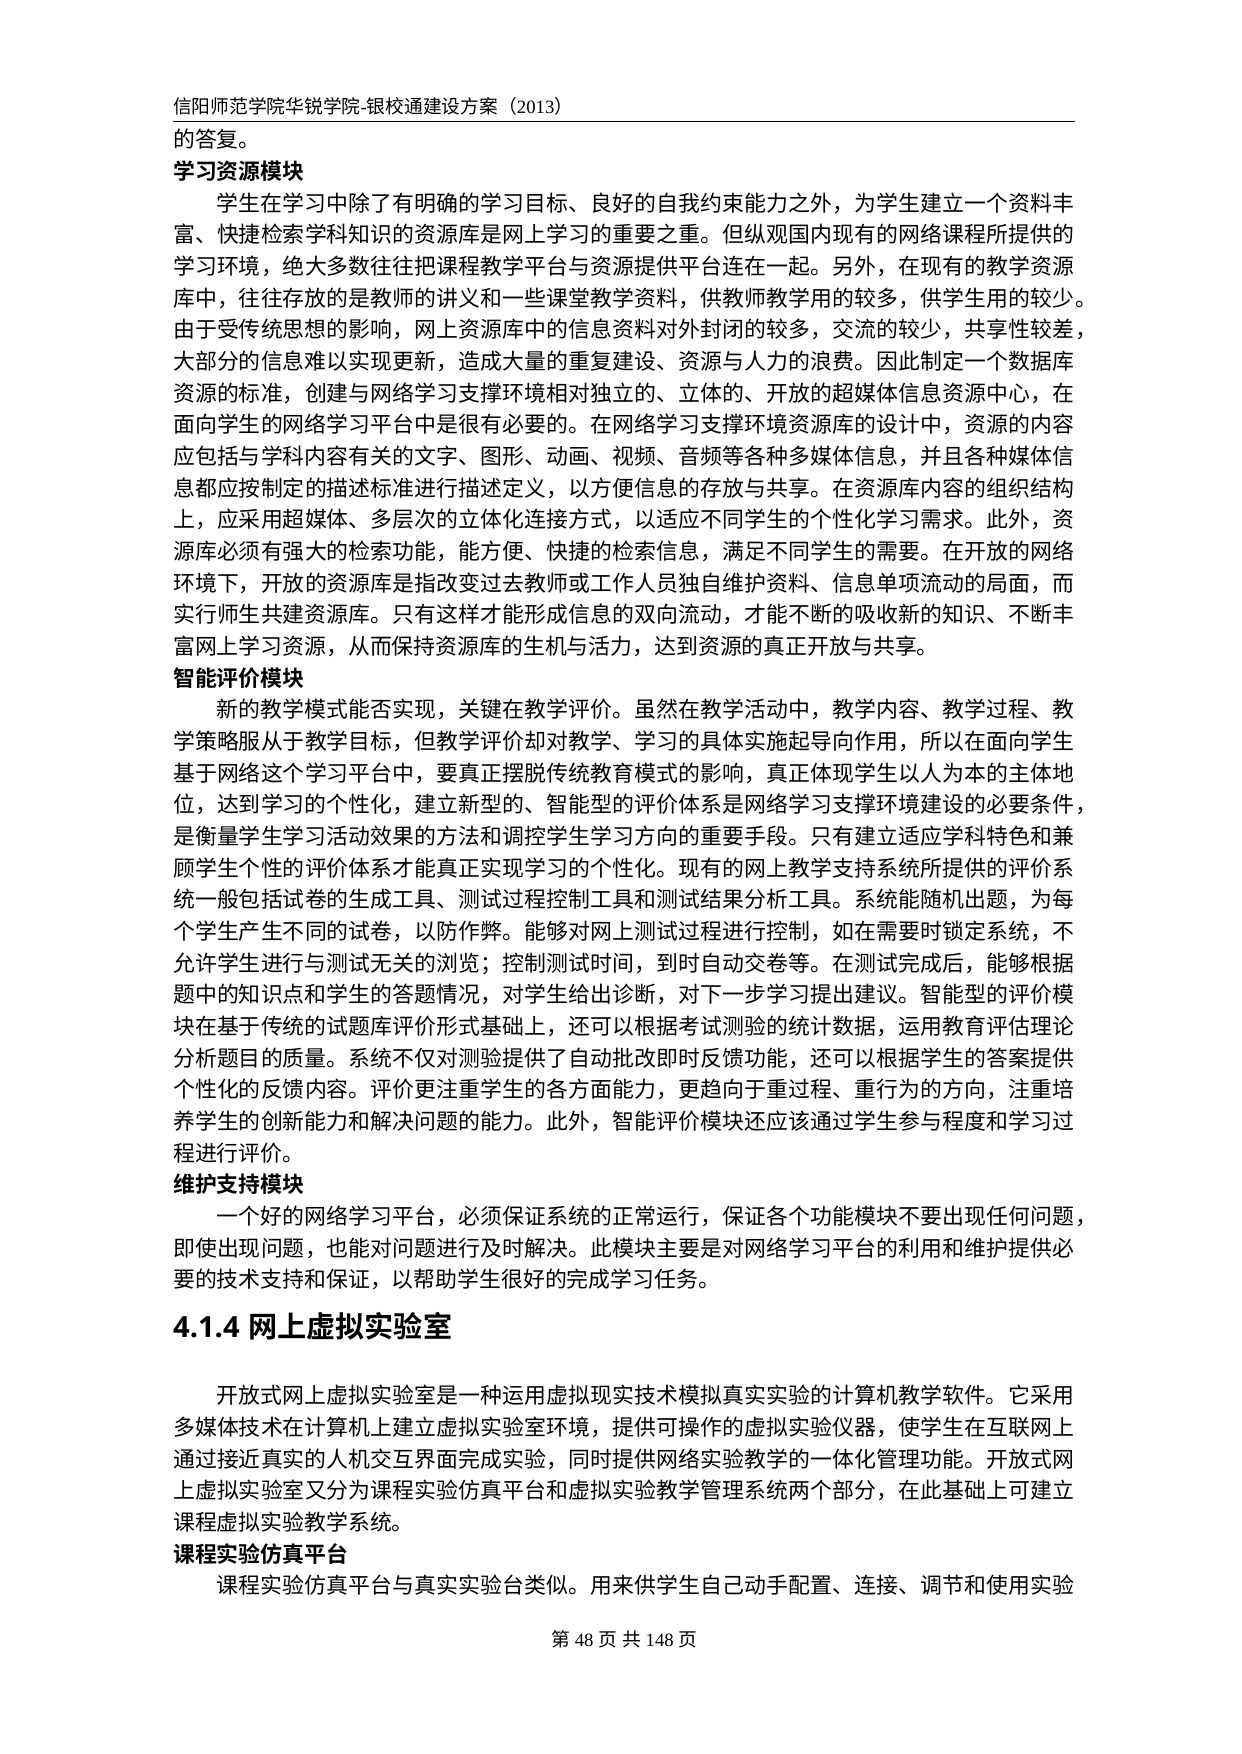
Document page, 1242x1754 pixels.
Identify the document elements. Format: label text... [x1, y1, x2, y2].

subtitle 网上虚拟实验室 [173, 1306, 1075, 1346]
text 课程实验仿真平台 [173, 1537, 1075, 1568]
text 维护支持模块 [173, 1167, 1075, 1199]
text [173, 122, 1075, 154]
text 学习资源模块 [173, 154, 1075, 186]
text 一个好的网络学习平台，必须保证系统的正常运行，保证各个功能模块不要出现任何问题，即使出现问题，也能对问题进行及时解决。此模块主要是对网络学习平台的利用和维护提供必要的技术支持和保证，以帮助学生很好的完成学习任务。 [173, 1199, 1075, 1294]
text 智能评价模块 [173, 661, 1075, 692]
text 新的教学模式能否实现，关键在教学评价。虽然在教学活动中，教学内容、教学过程、教学策略服从于教学目标，但教学评价却对教学、学习的具体实施起导向作用，所以在面向学生基于网络这个学习平台中，要真正摆脱传统教育模式的影响，真正体现学生以人为本的主体地位，达到学习的个性化，建立新型的、智能型的评价体系是网络学习支撑环境建设的必要条件，是衡量学生学习活动效果的方法和调控学生学习方向的重要手段。只有建立适应学科特色和兼顾学生个性的评价体系才能真正实现学习的个性化。现有的网上教学支持系统所提供的评价系统一般包括试卷的生成工具、测试过程控制工具和测试结果分析工具。系统能随机出题，为每个学生产生不同的试卷，以防作弊。能够对网上测试过程进行控制，如在需要时锁定系统，不允许学生进行与测试无关的浏览；控制测试时间，到时自动交卷等。在测试完成后，能够根据题中的知识点和学生的答题情况，对学生给出诊断，对下一步学习提出建议。智能型的评价模块在基于传统的试题库评价形式基础上，还可以根据考试测验的统计数据，运用教育评估理论分析题目的质量。系统不仅对测验提供了自动批改即时反馈功能，还可以根据学生的答案提供个性化的反馈内容。评价更注重学生的各方面能力，更趋向于重过程、重行为的方向，注重培养学生的创新能力和解决问题的能力。此外，智能评价模块还应该通过学生参与程度和学习过程进行评价。 [173, 692, 1075, 1167]
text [173, 1568, 1075, 1600]
text 学生在学习中除了有明确的学习目标、良好的自我约束能力之外，为学生建立一个资料丰富、快捷检索学科知识的资源库是网上学习的重要之重。但纵观国内现有的网络课程所提供的学习环境，绝大多数往往把课程教学平台与资源提供平台连在一起。另外，在现有的教学资源库中，往往存放的是教师的讲义和一些课堂教学资料，供教师教学用的较多，供学生用的较少。由于受传统思想的影响，网上资源库中的信息资料对外封闭的较多，交流的较少，共享性较差，大部分的信息难以实现更新，造成大量的重复建设、资源与人力的浪费。因此制定一个数据库资源的标准，创建与网络学习支撑环境相对独立的、立体的、开放的超媒体信息资源中心，在面向学生的网络学习平台中是很有必要的。在网络学习支撑环境资源库的设计中，资源的内容应包括与学科内容有关的文字、图形、动画、视频、音频等各种多媒体信息，并且各种媒体信息都应按制定的描述标准进行描述定义，以方便信息的存放与共享。在资源库内容的组织结构上，应采用超媒体、多层次的立体化连接方式，以适应不同学生的个性化学习需求。此外，资源库必须有强大的检索功能，能方便、快捷的检索信息，满足不同学生的需要。在开放的网络环境下，开放的资源库是指改变过去教师或工作人员独自维护资料、信息单项流动的局面，而实行师生共建资源库。只有这样才能形成信息的双向流动，才能不断的吸收新的知识、不断丰富网上学习资源，从而保持资源库的生机与活力，达到资源的真正开放与共享。 [173, 186, 1075, 661]
text 开放式网上虚拟实验室是一种运用虚拟现实技术模拟真实实验的计算机教学软件。它采用多媒体技术在计算机上建立虚拟实验室环境，提供可操作的虚拟实验仪器，使学生在互联网上通过接近真实的人机交互界面完成实验，同时提供网络实验教学的一体化管理功能。开放式网上虚拟实验室又分为课程实验仿真平台和虚拟实验教学管理系统两个部分，在此基础上可建立课程虚拟实验教学系统。 [173, 1378, 1075, 1537]
